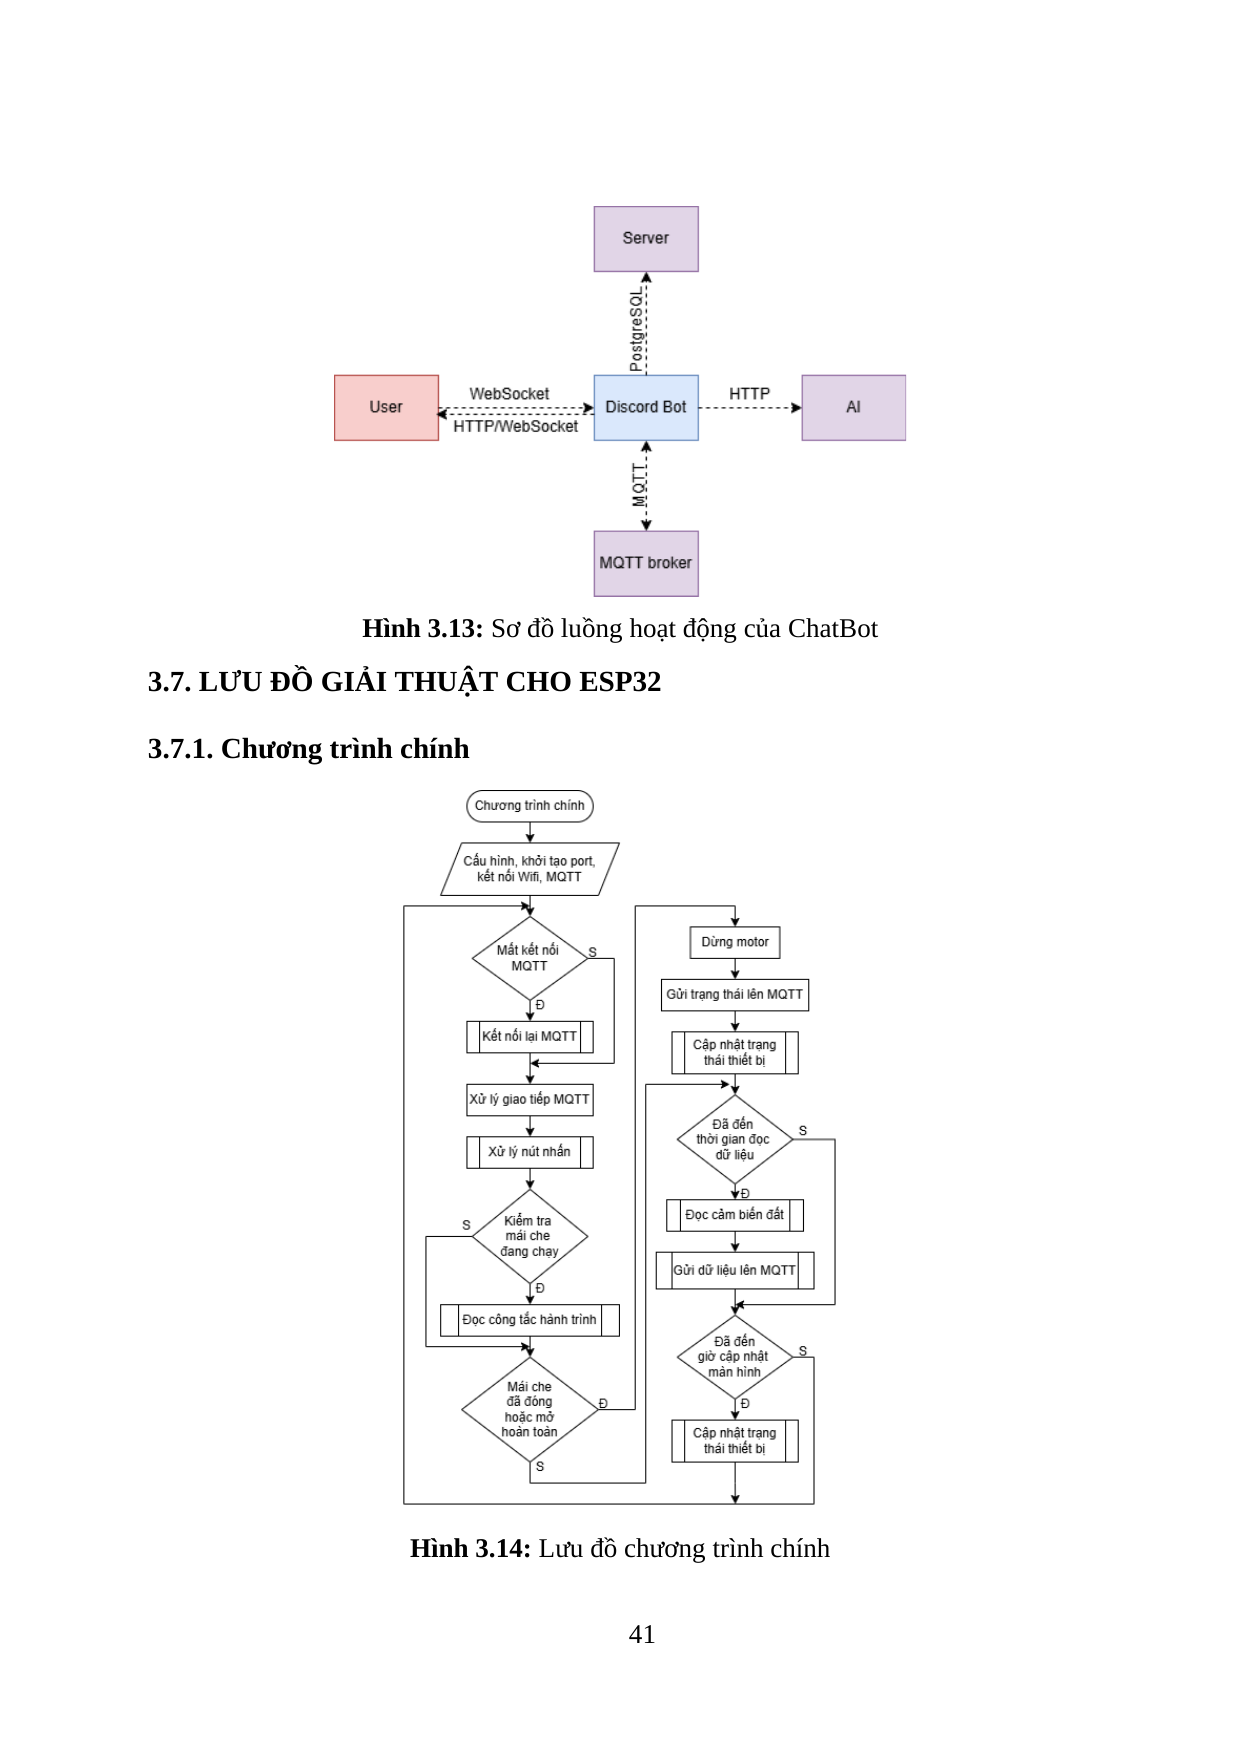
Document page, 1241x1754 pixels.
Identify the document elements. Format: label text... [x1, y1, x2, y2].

picture [396, 790, 844, 1513]
subtitle 3.7. LƯU ĐỒ GIẢI THUẬT CHO ESP32 [148, 664, 1092, 698]
text Hình 3.13: Sơ đồ luồng hoạt động của ChatBot [148, 613, 1092, 644]
subtitle 3.7.1. Chương trình chính [148, 732, 1092, 765]
picture [334, 206, 907, 597]
text Hình 3.14: Lưu đồ chương trình chính [148, 1532, 1092, 1563]
